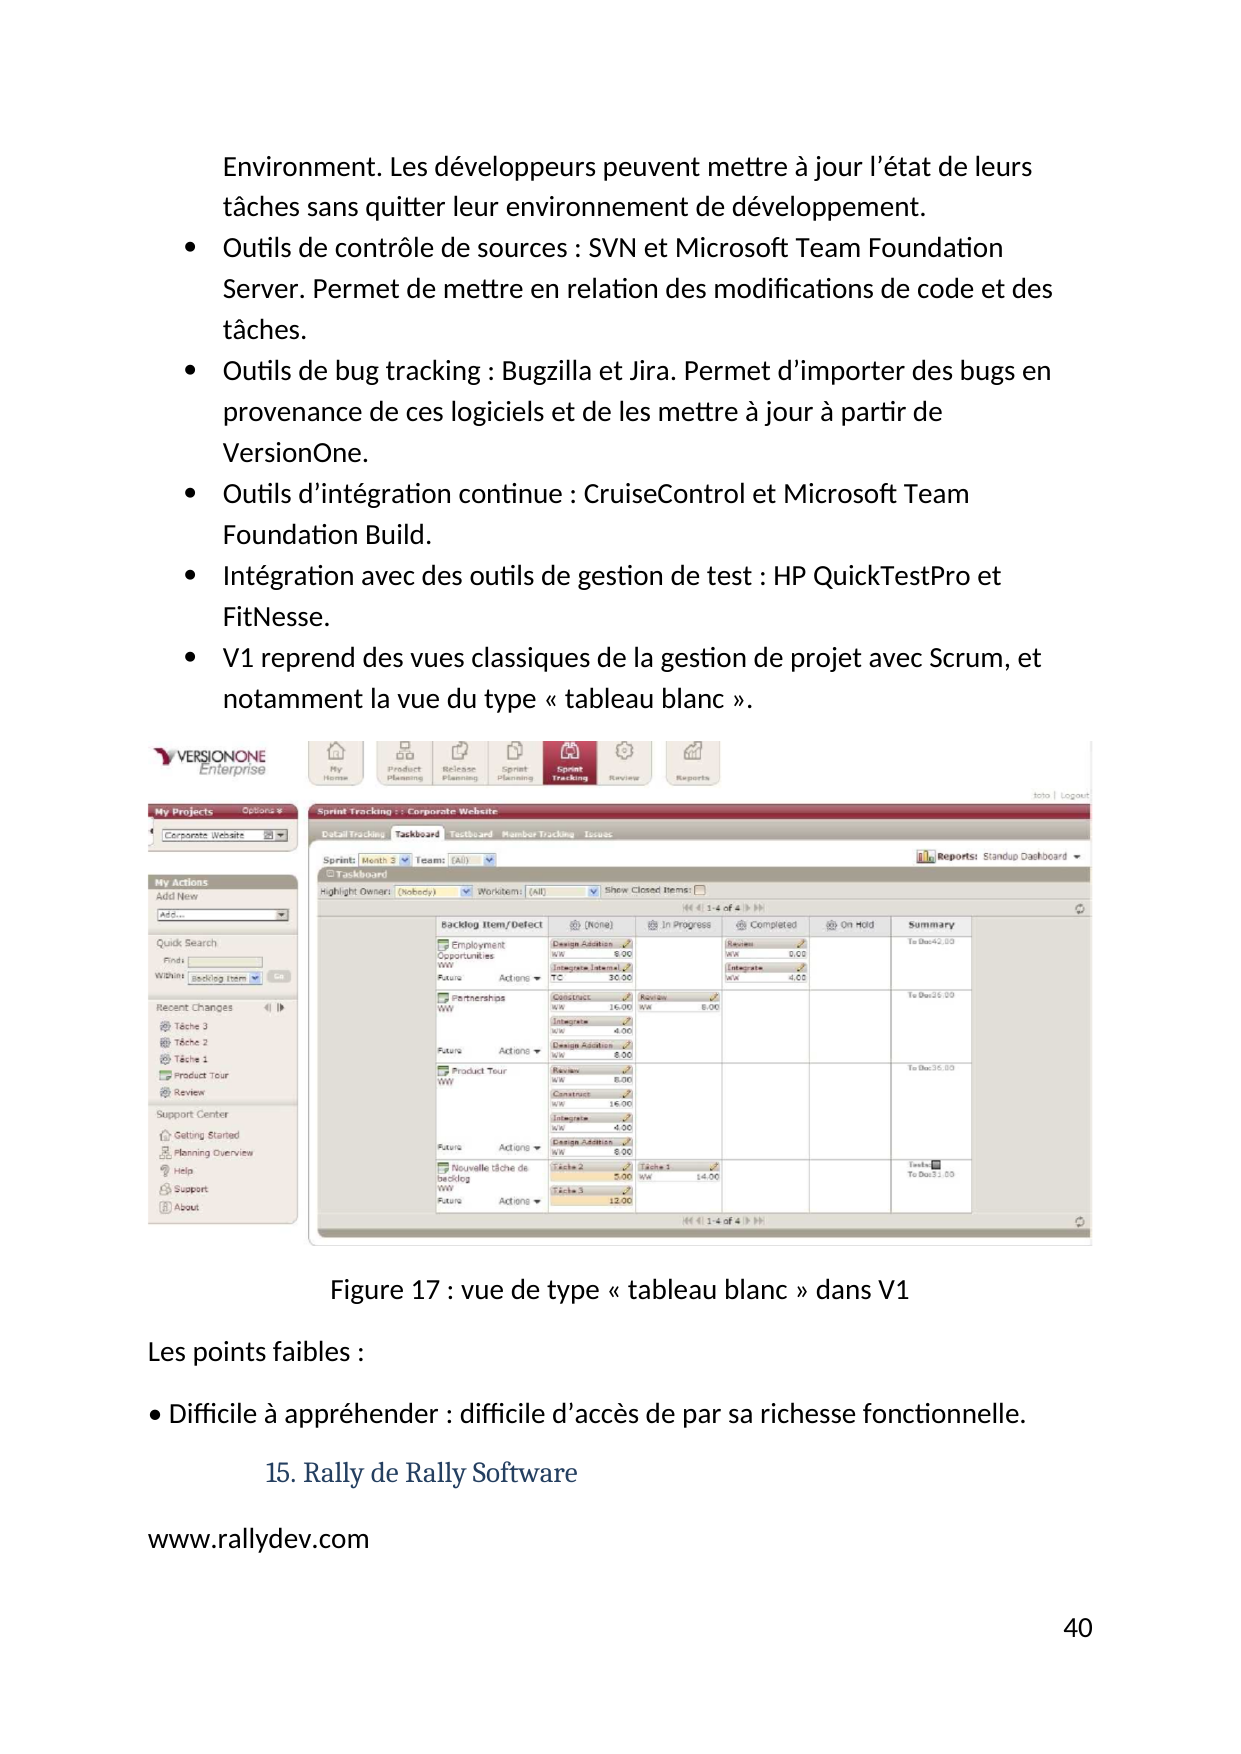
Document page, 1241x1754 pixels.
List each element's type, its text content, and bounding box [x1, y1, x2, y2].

text • Difficile à appréhender : difficile d’accès de par sa richesse fonctionnelle. [148, 1395, 1093, 1430]
subtitle Rally de Rally Software [266, 1457, 1093, 1490]
list Outils de bug tracking : Bugzilla et Jira. Permet d’importer des bugs en provenance de ces logiciels et de les mettre à jour à partir de VersionOne. [185, 352, 1093, 470]
list V1 reprend des vues classiques de la gestion de projet avec Scrum, et notamment la vue du type « tableau blanc ». [185, 639, 1093, 715]
list Intégration avec des outils de gestion de test : HP QuickTestPro et FitNesse. [185, 557, 1093, 633]
list Outils de contrôle de sources : SVN et Microsoft Team Foundation Server. Permet de mettre en relation des modifications de code et des tâches. [185, 229, 1093, 347]
list Outils d’intégration continue : CruiseControl et Microsoft Team Foundation Build. [185, 475, 1093, 552]
text Figure 17 : vue de type « tableau blanc » dans V1 [148, 1271, 1093, 1307]
text Les points faibles : [148, 1333, 1093, 1369]
picture [147, 741, 1093, 1246]
text www.rallydev.com [148, 1520, 1093, 1556]
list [185, 148, 1093, 224]
